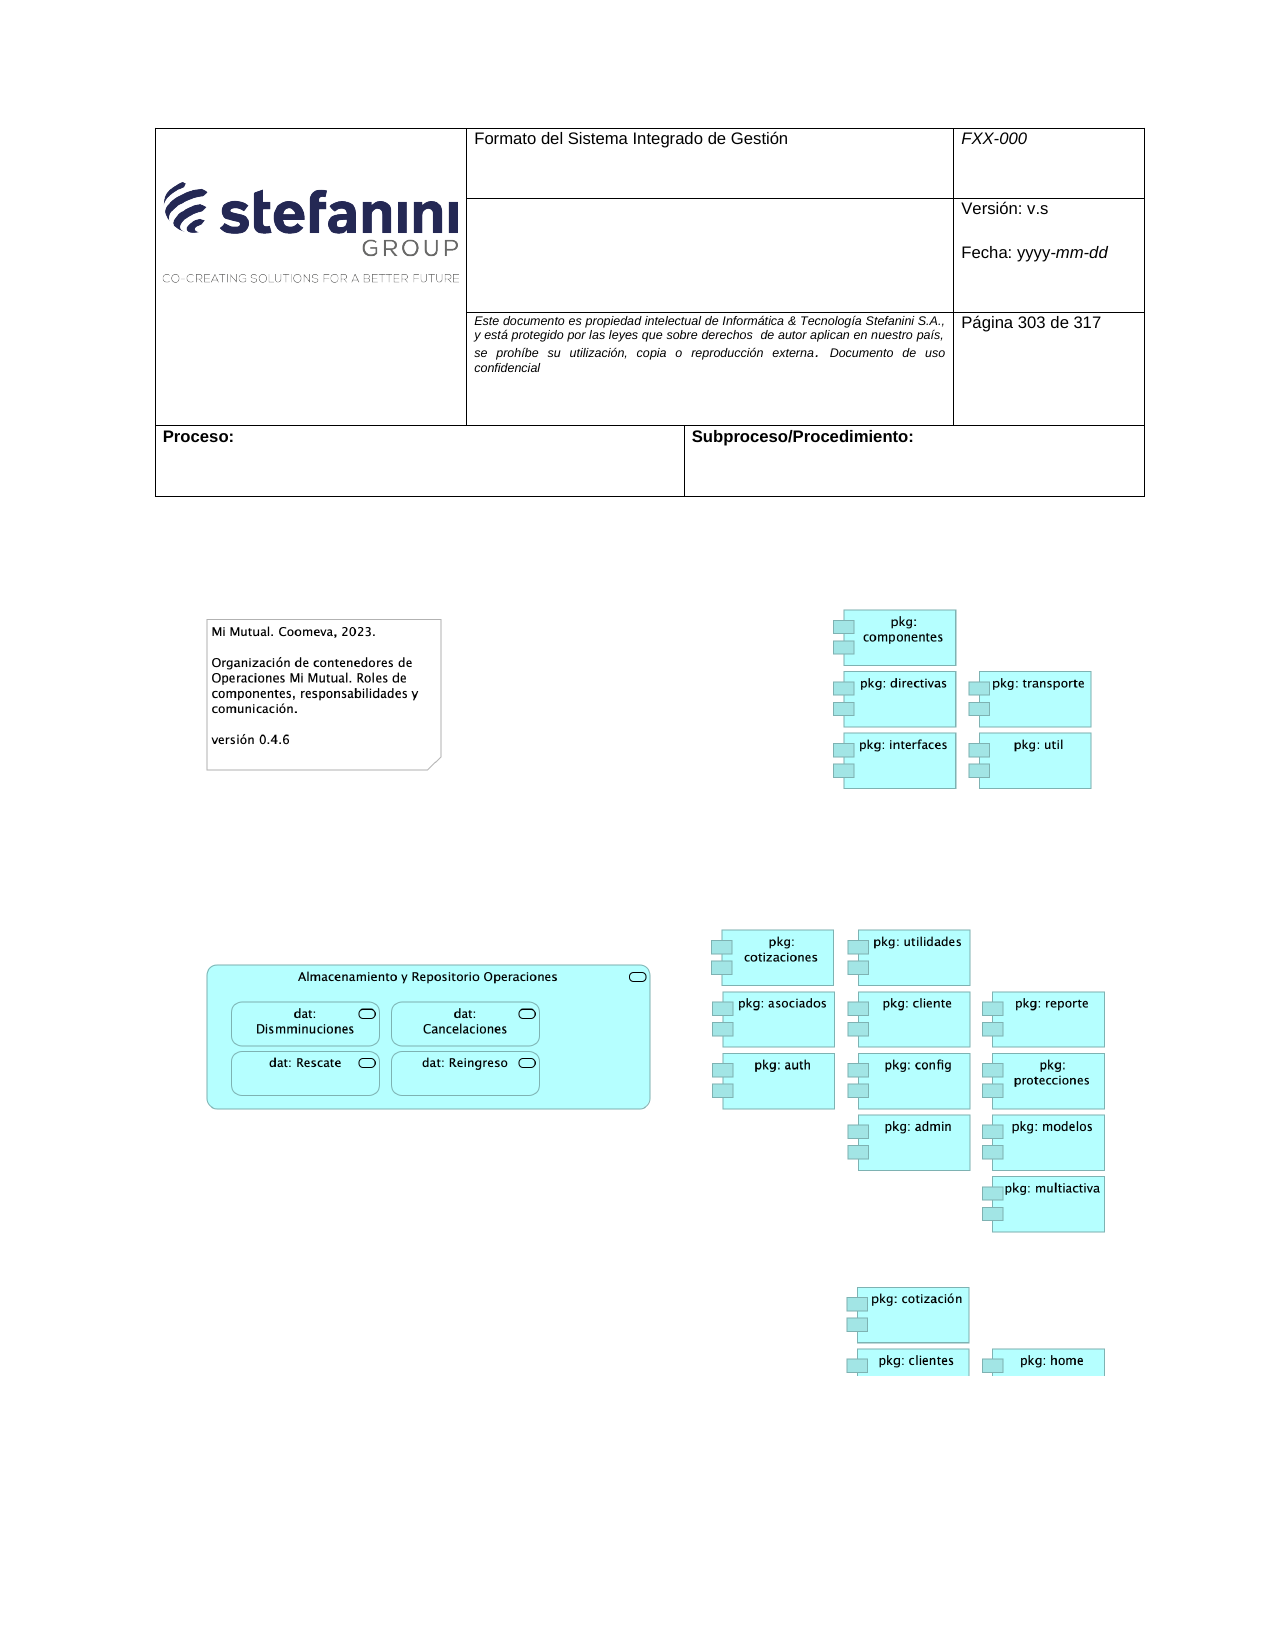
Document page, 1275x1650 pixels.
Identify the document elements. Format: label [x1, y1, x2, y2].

picture [162, 182, 460, 286]
picture [196, 599, 1115, 1376]
